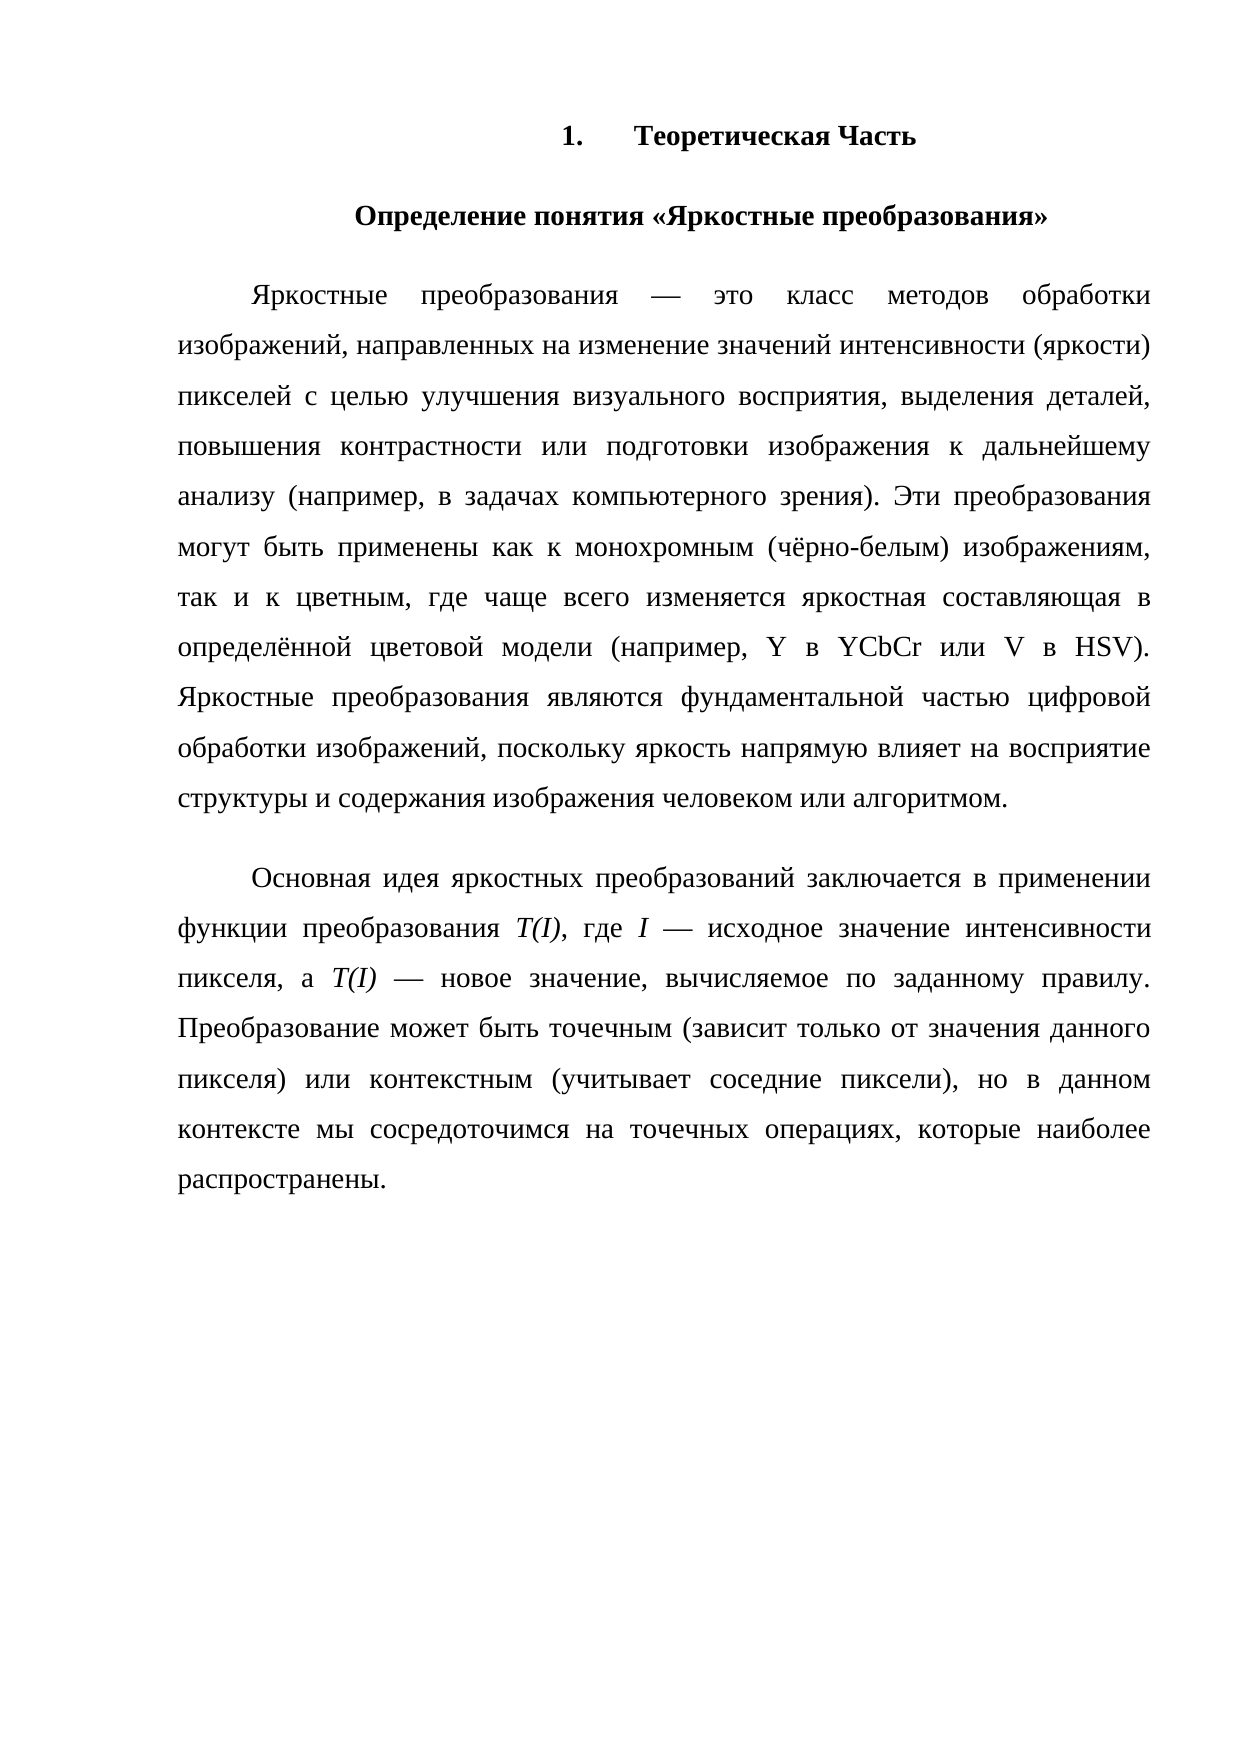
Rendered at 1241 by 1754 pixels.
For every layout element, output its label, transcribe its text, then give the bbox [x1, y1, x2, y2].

text Яркостные преобразования — это класс методов обработки изображений, направленных на изменение значений интенсивности (яркости) пикселей с целью улучшения визуального восприятия, выделения деталей, повышения контрастности или подготовки изображения к дальнейшему анализу (например, в задачах компьютерного зрения). Эти преобразования могут быть применены как к монохромным (чёрно-белым) изображениям, так и к цветным, где чаще всего изменяется яркостная составляющая в определённой цветовой модели (например, Y в YCbCr или V в HSV). Яркостные преобразования являются фундаментальной частью цифровой обработки изображений, поскольку яркость напрямую влияет на восприятие структуры и содержания изображения человеком или алгоритмом. [177, 277, 1152, 814]
text Основная идея яркостных преобразований заключается в применении функции преобразования T(I), где I — исходное значение интенсивности пикселя, а T(I) — новое значение, вычисляемое по заданному правилу. Преобразование может быть точечным (зависит только от значения данного пикселя) или контекстным (учитывает соседние пиксели), но в данном контексте мы сосредоточимся на точечных операциях, которые наиболее распространены. [177, 860, 1152, 1195]
subtitle Определение понятия «Яркостные преобразования» [177, 198, 1152, 231]
list Теоретическая Часть [252, 118, 1152, 152]
